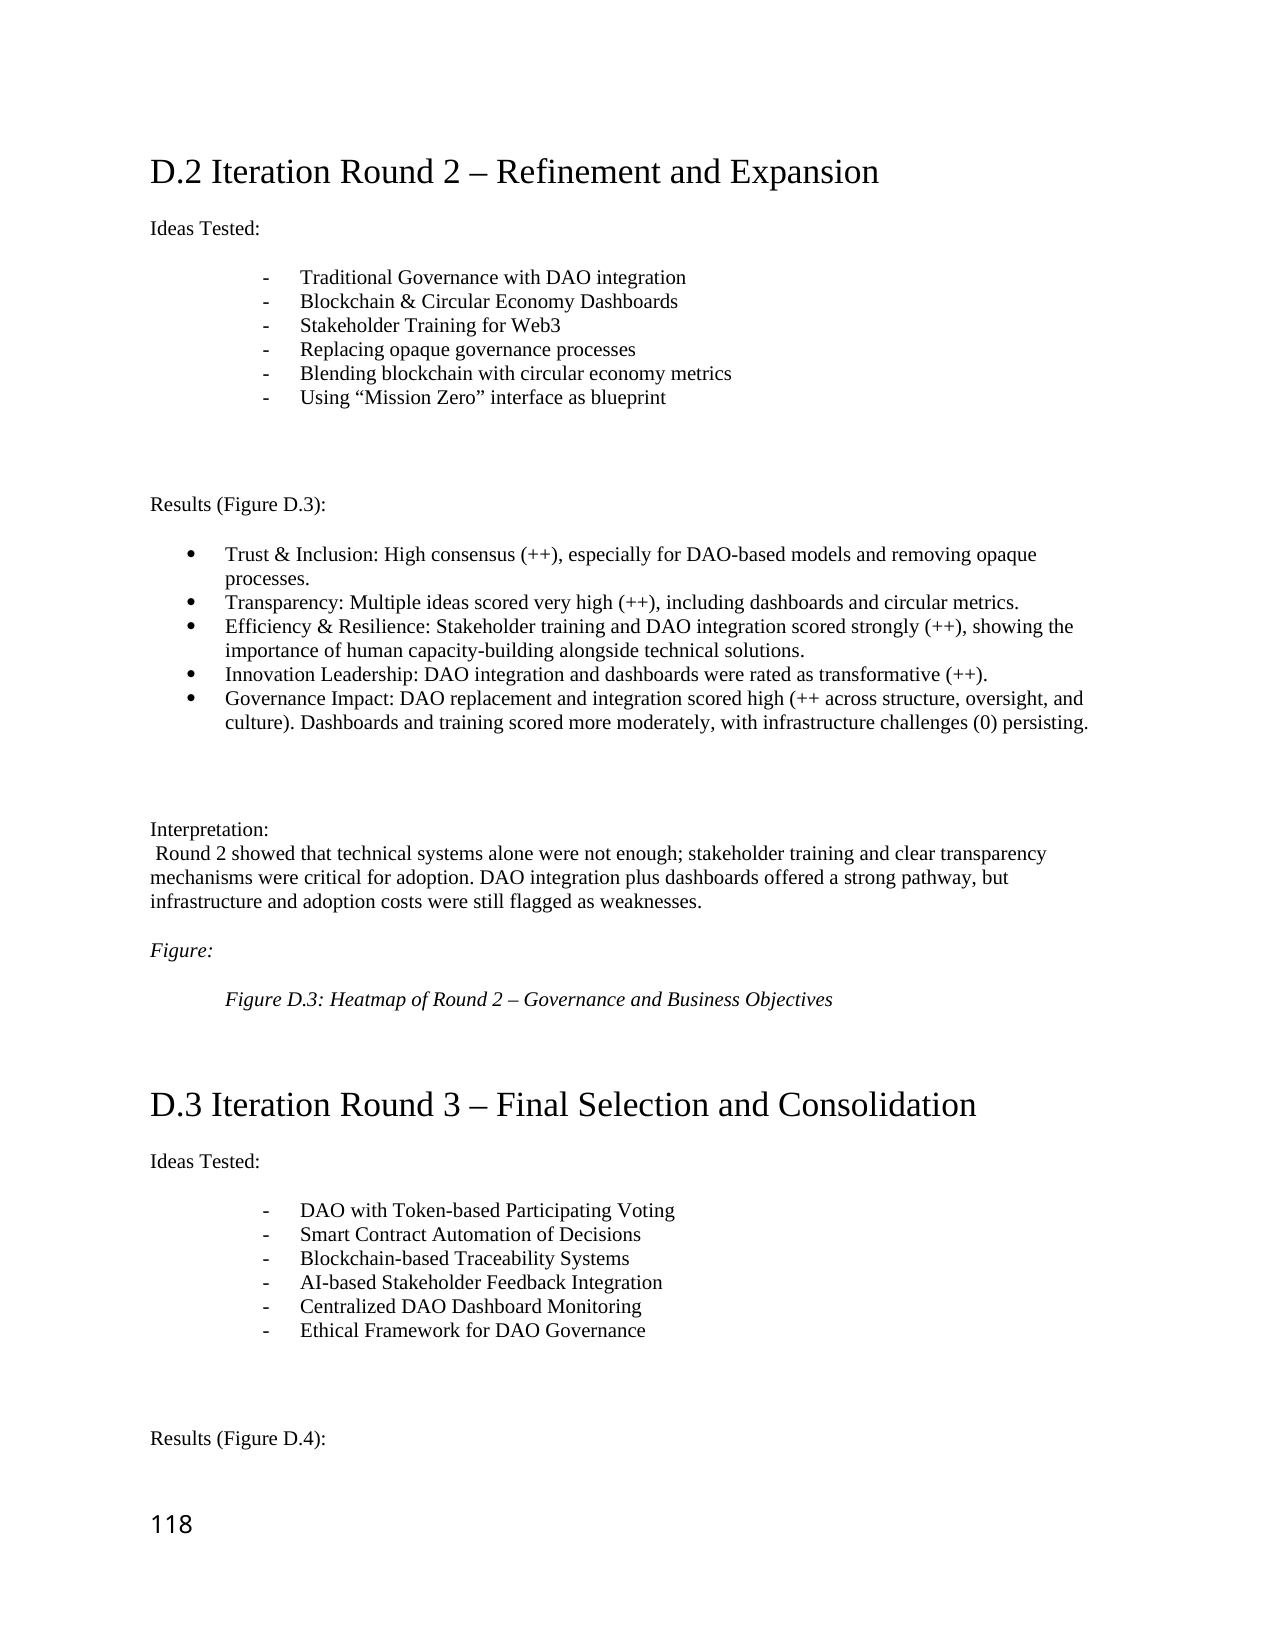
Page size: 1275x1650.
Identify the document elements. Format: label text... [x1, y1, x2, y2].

list Governance Impact: DAO replacement and integration scored high (++ across structure, oversight, and culture). Dashboards and training scored more moderately, with infrastructure challenges (0) persisting. [187, 686, 1125, 792]
text Ideas Tested: [150, 216, 1125, 240]
text Ideas Tested: [150, 1149, 1125, 1173]
text D.3 Iteration Round 3 – Final Selection and Consolidation [150, 1083, 1125, 1124]
list Centralized DAO Dashboard Monitoring [262, 1294, 1125, 1318]
text Results (Figure D.4): [150, 1425, 1125, 1449]
list Blockchain & Circular Economy Dashboards [262, 289, 1125, 313]
text Figure D.3: Heatmap of Round 2 – Governance and Business Objectives [225, 987, 1125, 1046]
list DAO with Token-based Participating Voting [262, 1198, 1125, 1222]
list Trust & Inclusion: High consensus (++), especially for DAO-based models and removing opaque processes. [187, 541, 1125, 589]
list Replacing opaque governance processes [262, 337, 1125, 361]
list AI-based Stakeholder Feedback Integration [262, 1270, 1125, 1294]
text D.2 Iteration Round 2 – Refinement and Expansion [150, 150, 1125, 191]
list Blending blockchain with circular economy metrics [262, 361, 1125, 385]
text Interpretation: Round 2 showed that technical systems alone were not enough; stakeholder training and clear transparency mechanisms were critical for adoption. DAO integration plus dashboards offered a strong pathway, but infrastructure and adoption costs were still flagged as weaknesses. [150, 817, 1125, 913]
list Innovation Leadership: DAO integration and dashboards were rated as transformative (++). [187, 662, 1125, 686]
list Ethical Framework for DAO Governance [262, 1318, 1125, 1400]
text Results (Figure D.3): [150, 492, 1125, 516]
list Traditional Governance with DAO integration [262, 265, 1125, 289]
list Stakeholder Training for Web3 [262, 313, 1125, 337]
list Transparency: Multiple ideas scored very high (++), including dashboards and circular metrics. [187, 589, 1125, 614]
list Using “Mission Zero” interface as blueprint [262, 385, 1125, 467]
list Smart Contract Automation of Decisions [262, 1222, 1125, 1246]
text Figure: [150, 938, 1125, 962]
list Efficiency & Resilience: Stakeholder training and DAO integration scored strongly (++), showing the importance of human capacity-building alongside technical solutions. [187, 614, 1125, 662]
list Blockchain-based Traceability Systems [262, 1246, 1125, 1270]
